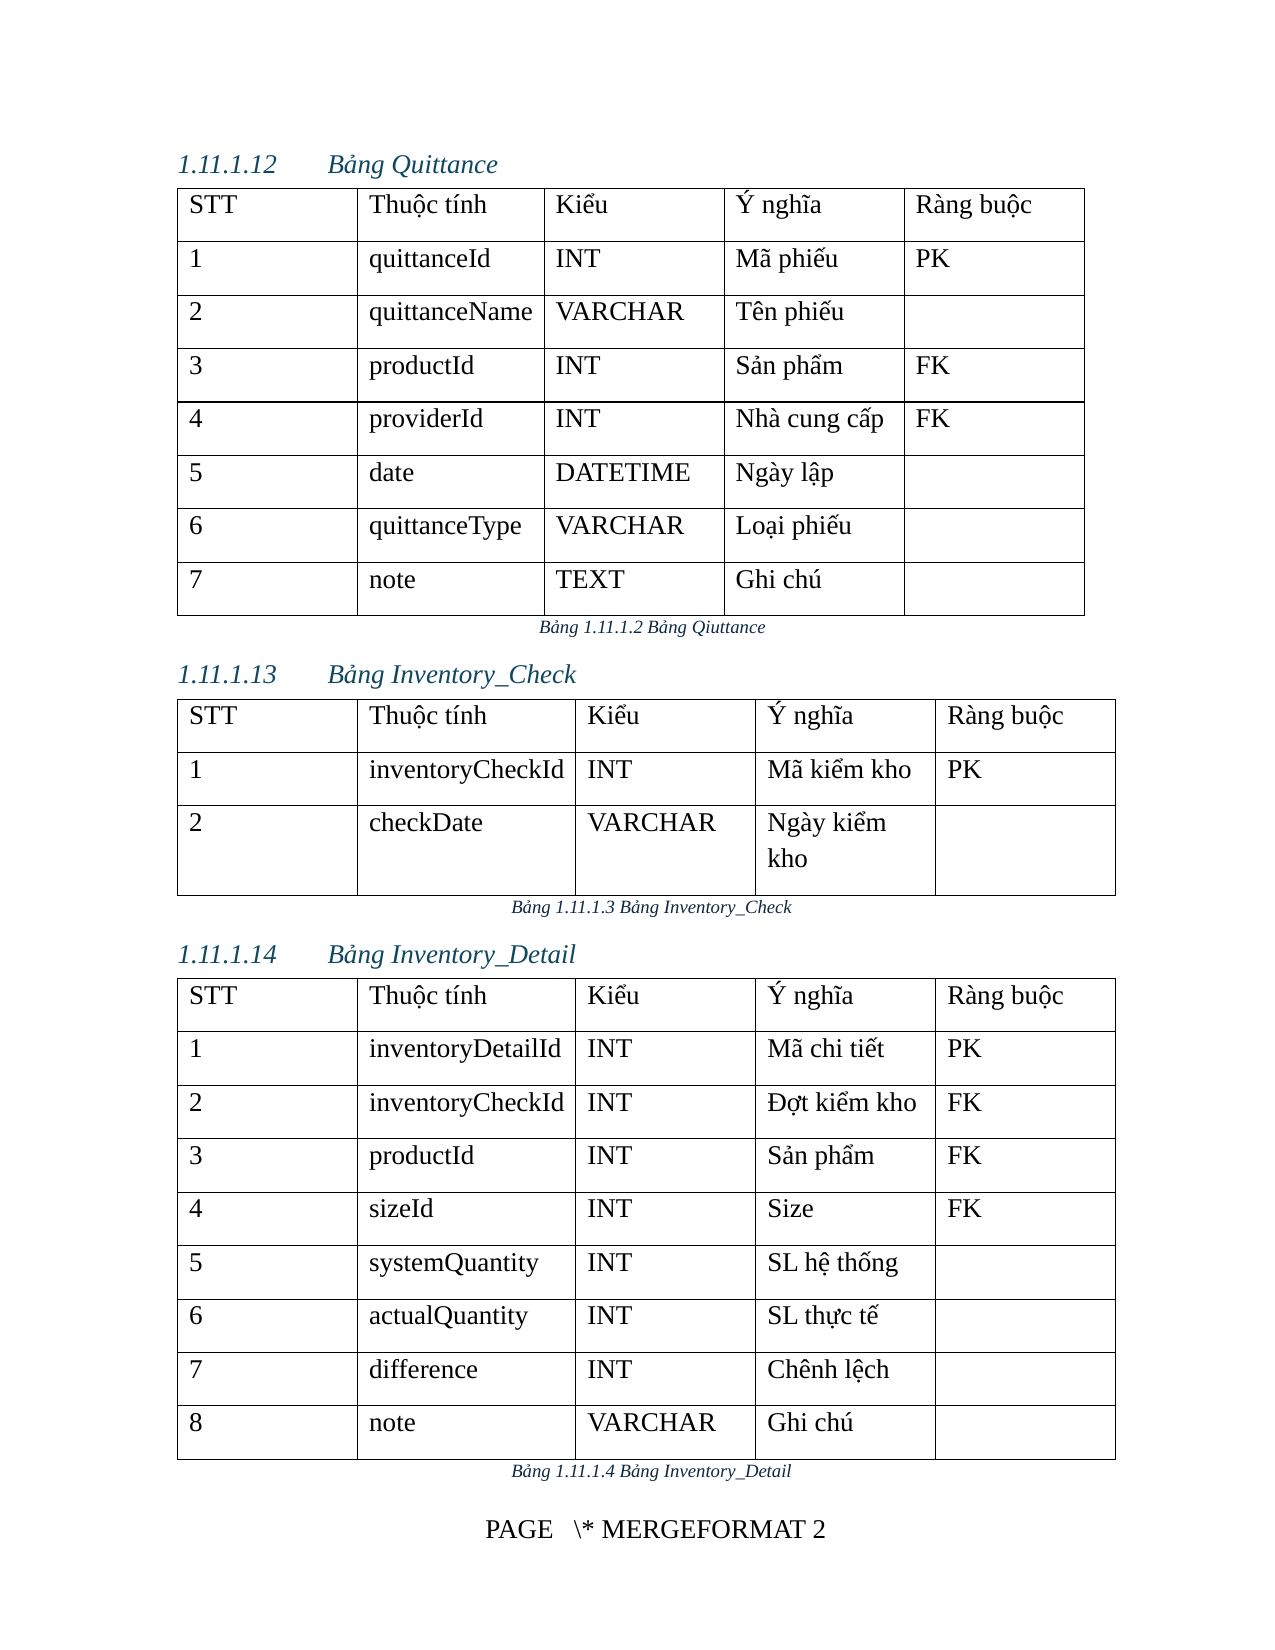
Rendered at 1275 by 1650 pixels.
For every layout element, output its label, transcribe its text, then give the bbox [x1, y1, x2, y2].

table_cell 4 [178, 403, 357, 455]
table_cell PK [936, 1032, 1115, 1085]
text Bảng 1.11.1.4 Bảng Inventory_Detail [177, 1460, 1127, 1481]
table_cell [936, 1406, 1115, 1459]
table_header Ràng buộc [936, 700, 1115, 752]
table_cell [905, 563, 1084, 615]
table_cell sizeId [358, 1193, 575, 1245]
table_cell Size [756, 1193, 935, 1245]
table_cell VARCHAR [576, 806, 755, 894]
table_cell Sản phẩm [725, 349, 904, 401]
subtitle Bảng Quittance [177, 148, 1127, 179]
table_cell Ghi chú [725, 563, 904, 615]
table_cell FK [905, 349, 1084, 401]
table_cell Mã phiếu [725, 242, 904, 294]
table_header STT [178, 189, 357, 241]
table_cell 7 [178, 563, 357, 615]
table_cell INT [545, 242, 724, 294]
table_cell [905, 456, 1084, 508]
table_cell providerId [358, 403, 544, 455]
table_cell productId [358, 349, 544, 401]
table_cell [905, 296, 1084, 348]
table_cell 1 [178, 1032, 357, 1085]
table_cell [905, 509, 1084, 562]
table_cell Nhà cung cấp [725, 403, 904, 455]
table_cell Ngày kiểm kho [756, 806, 935, 894]
table_cell Đợt kiểm kho [756, 1086, 935, 1138]
table_header Kiểu [576, 700, 755, 752]
text Bảng 1.11.1.2 Bảng Qiuttance [177, 616, 1127, 638]
table_header Ý nghĩa [725, 189, 904, 241]
table_header Ràng buộc [905, 189, 1084, 241]
table_cell INT [576, 1353, 755, 1405]
table_cell [936, 1353, 1115, 1405]
table_header STT [178, 700, 357, 752]
table_cell note [358, 563, 544, 615]
table_cell INT [576, 1032, 755, 1085]
table_cell productId [358, 1139, 575, 1192]
table_cell PK [905, 242, 1084, 294]
table_cell Loại phiếu [725, 509, 904, 562]
table_cell [936, 806, 1115, 894]
table_cell VARCHAR [576, 1406, 755, 1459]
table_cell inventoryCheckId [358, 1086, 575, 1138]
table_cell INT [576, 1139, 755, 1192]
table_cell INT [576, 1246, 755, 1298]
table_cell INT [545, 403, 724, 455]
table_cell Mã chi tiết [756, 1032, 935, 1085]
table_cell inventoryCheckId [358, 753, 575, 805]
table_cell Ngày lập [725, 456, 904, 508]
table_cell FK [936, 1086, 1115, 1138]
table_cell 3 [178, 349, 357, 401]
table_cell 3 [178, 1139, 357, 1192]
table_cell [936, 1300, 1115, 1352]
table_cell 2 [178, 1086, 357, 1138]
table_header Ràng buộc [936, 979, 1115, 1031]
table_cell VARCHAR [545, 509, 724, 562]
table_cell checkDate [358, 806, 575, 894]
table_cell INT [576, 753, 755, 805]
table_cell 7 [178, 1353, 357, 1405]
table_cell INT [576, 1086, 755, 1138]
table_header Kiểu [576, 979, 755, 1031]
table_cell SL thực tế [756, 1300, 935, 1352]
table_cell inventoryDetailId [358, 1032, 575, 1085]
table_cell note [358, 1406, 575, 1459]
table_cell Sản phẩm [756, 1139, 935, 1192]
table_header Thuộc tính [358, 189, 544, 241]
table_cell actualQuantity [358, 1300, 575, 1352]
table_cell difference [358, 1353, 575, 1405]
table_cell VARCHAR [545, 296, 724, 348]
table_header Ý nghĩa [756, 979, 935, 1031]
table_header Thuộc tính [358, 979, 575, 1031]
table_header Thuộc tính [358, 700, 575, 752]
table_cell quittanceType [358, 509, 544, 562]
table_cell SL hệ thống [756, 1246, 935, 1298]
table_cell 6 [178, 1300, 357, 1352]
table_cell Chênh lệch [756, 1353, 935, 1405]
table_cell INT [576, 1300, 755, 1352]
table_header STT [178, 979, 357, 1031]
table_cell 6 [178, 509, 357, 562]
table_cell quittanceName [358, 296, 544, 348]
text Bảng 1.11.1.3 Bảng Inventory_Check [177, 896, 1127, 917]
table_cell FK [936, 1139, 1115, 1192]
table_cell DATETIME [545, 456, 724, 508]
table_cell 4 [178, 1193, 357, 1245]
table_cell [936, 1246, 1115, 1298]
table_cell 1 [178, 242, 357, 294]
table_cell 8 [178, 1406, 357, 1459]
table_cell Ghi chú [756, 1406, 935, 1459]
subtitle Bảng Inventory_Check [177, 658, 1127, 690]
table_header Ý nghĩa [756, 700, 935, 752]
table_cell INT [545, 349, 724, 401]
table_cell quittanceId [358, 242, 544, 294]
table_cell PK [936, 753, 1115, 805]
table_cell 1 [178, 753, 357, 805]
table_cell TEXT [545, 563, 724, 615]
table_cell FK [905, 403, 1084, 455]
table_cell 2 [178, 296, 357, 348]
table_cell Tên phiếu [725, 296, 904, 348]
table_header Kiểu [545, 189, 724, 241]
subtitle Bảng Inventory_Detail [177, 938, 1127, 969]
table_cell systemQuantity [358, 1246, 575, 1298]
table_cell Mã kiểm kho [756, 753, 935, 805]
table_cell 5 [178, 456, 357, 508]
table_cell 5 [178, 1246, 357, 1298]
table_cell 2 [178, 806, 357, 894]
table_cell date [358, 456, 544, 508]
table_cell FK [936, 1193, 1115, 1245]
table_cell INT [576, 1193, 755, 1245]
